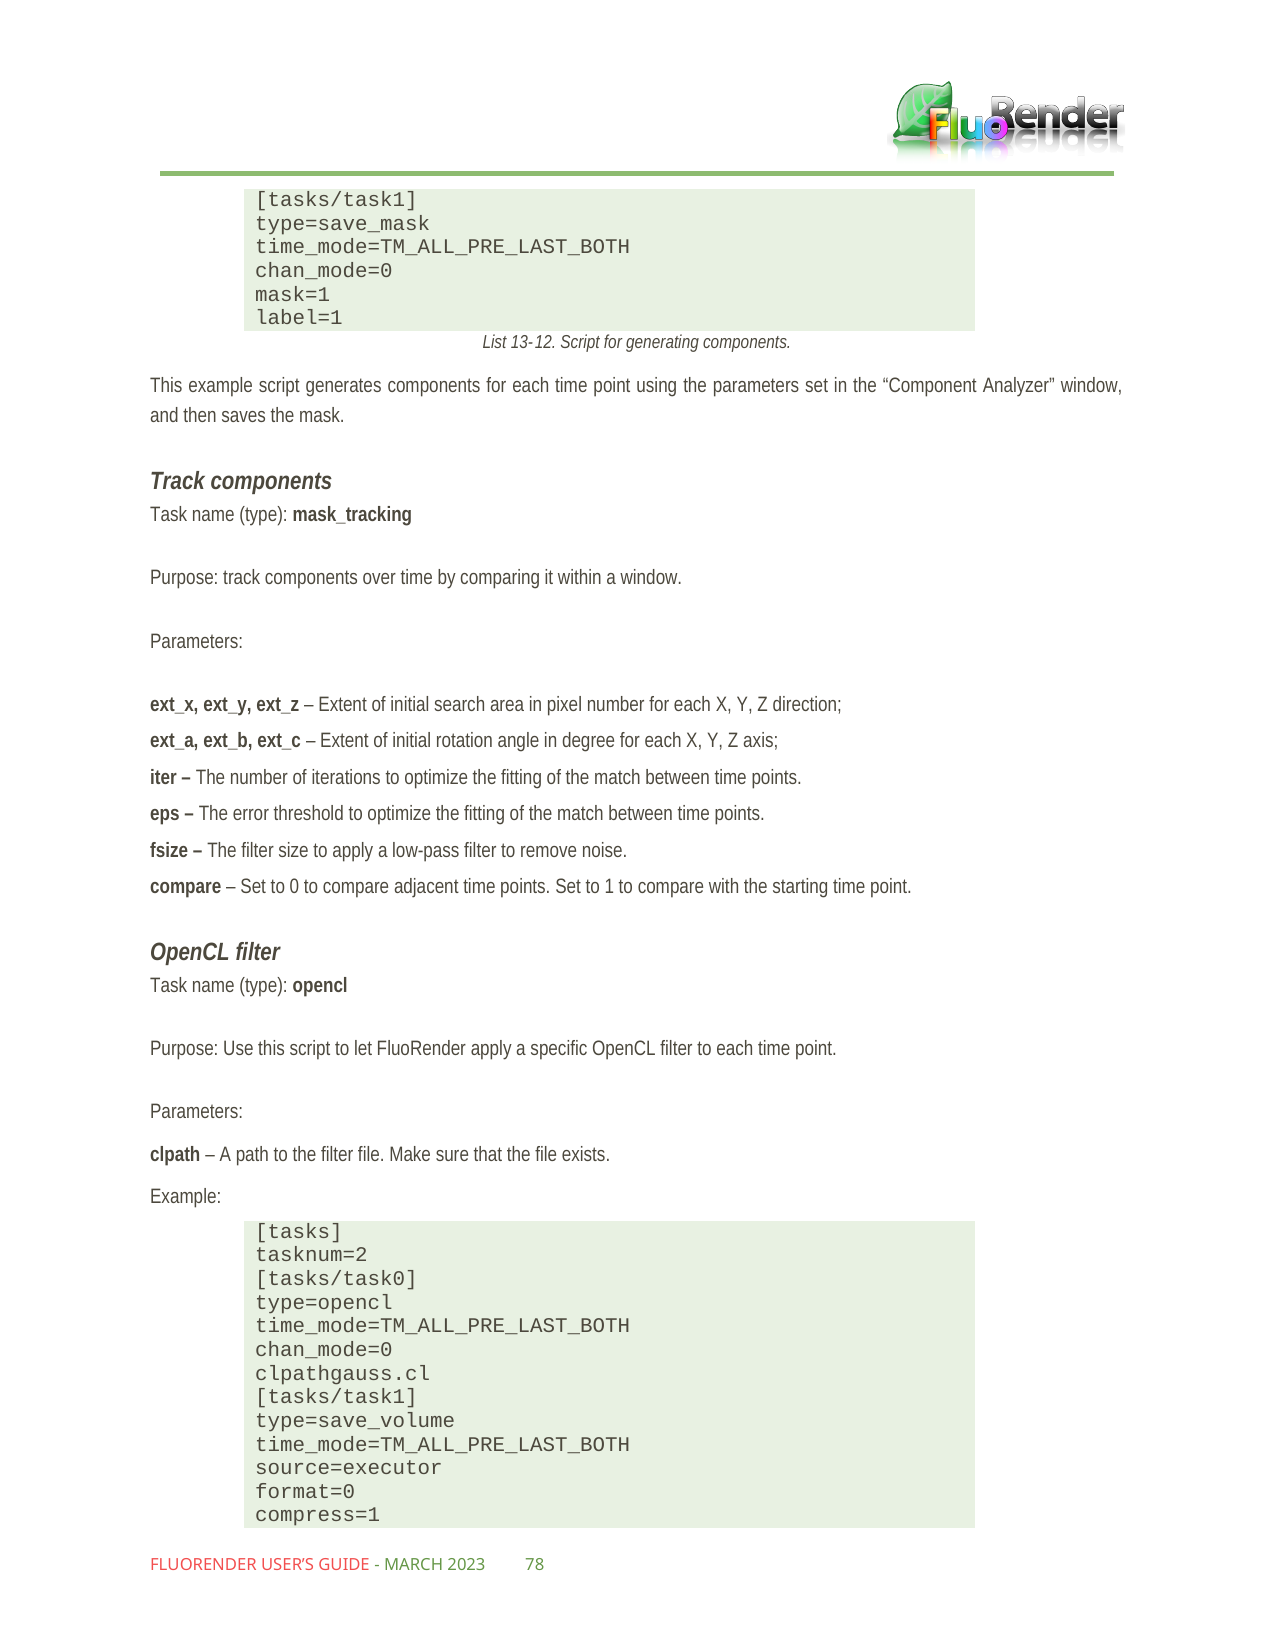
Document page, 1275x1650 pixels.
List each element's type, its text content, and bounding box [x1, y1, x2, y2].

text ext_a, ext_b, ext_c – Extent of initial rotation angle in degree for each X, Y, Z axis; [150, 728, 1125, 752]
text Example: [150, 1184, 1125, 1208]
text Purpose: Use this script to let FluoRender apply a specific OpenCL filter to each time point. [150, 1036, 1125, 1060]
text Parameters: [150, 1099, 1125, 1123]
text iter – The number of iterations to optimize the fitting of the match between time points. [150, 765, 1125, 789]
text Task name (type): mask_tracking [150, 502, 1125, 526]
subtitle Track components [150, 466, 1125, 495]
text ext_x, ext_y, ext_z – Extent of initial search area in pixel number for each X, Y, Z direction; [150, 692, 1125, 716]
text fsize – The filter size to apply a low-pass filter to remove noise. [150, 838, 1125, 862]
subtitle OpenCL filter [150, 937, 1125, 966]
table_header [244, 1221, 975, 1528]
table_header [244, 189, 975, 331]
text This example script generates components for each time point using the parameters set in the “Component Analyzer” window, and then saves the mask. [150, 373, 1125, 427]
text compare – Set to 0 to compare adjacent time points. Set to 1 to compare with the starting time point. [150, 874, 1125, 898]
text clpath – A path to the filter file. Make sure that the file exists. [150, 1142, 1125, 1166]
text Purpose: track components over time by comparing it within a window. [150, 565, 1125, 589]
picture [887, 75, 1125, 165]
text Task name (type): opencl [150, 973, 1125, 997]
text eps – The error threshold to optimize the fitting of the match between time points. [150, 801, 1125, 825]
text Parameters: [150, 628, 1125, 652]
